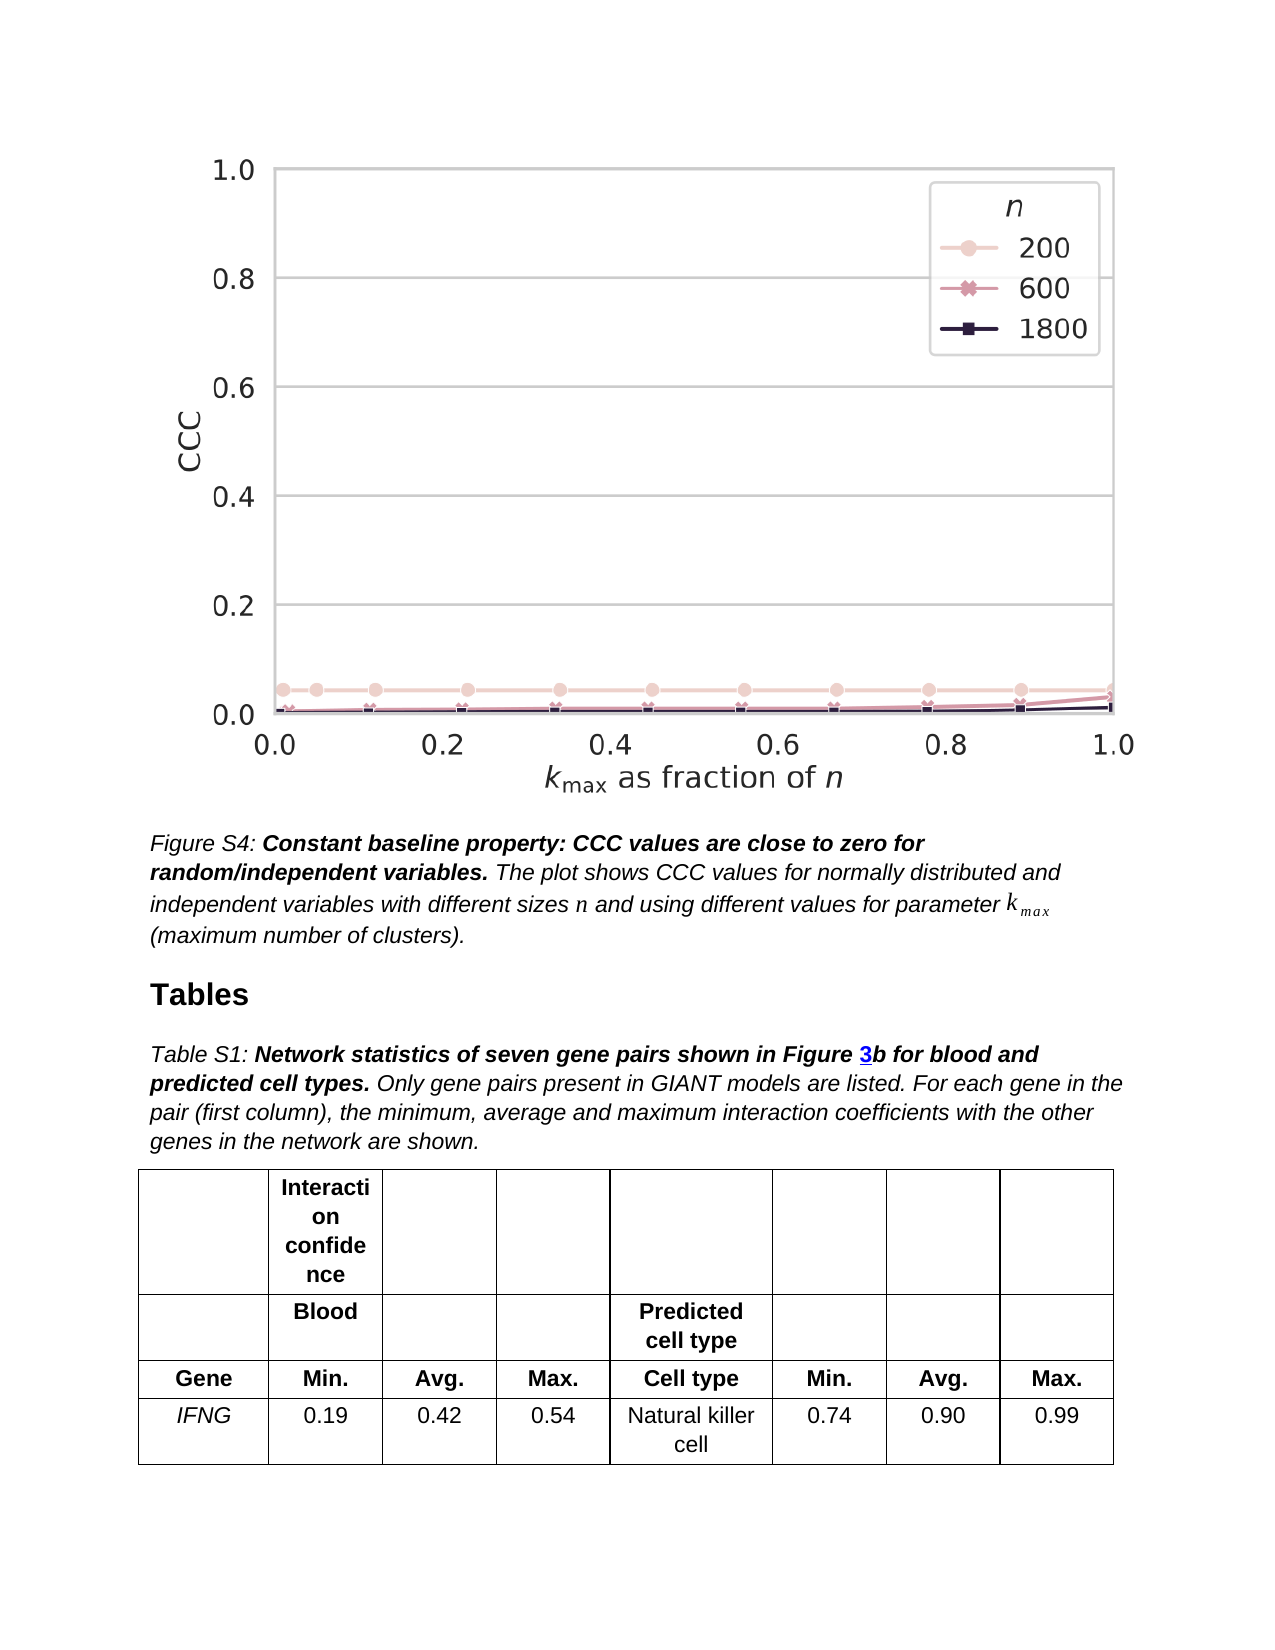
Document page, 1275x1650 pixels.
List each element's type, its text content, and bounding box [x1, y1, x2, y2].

table_cell [383, 1295, 496, 1360]
table_cell Natural killer cell [611, 1399, 772, 1464]
table_cell 0.42 [383, 1399, 496, 1464]
text Table S1: Network statistics of seven gene pairs shown in Figure 3b for blood and predicted cell types. Only gene pairs present in GIANT models are listed. For each gene in the pair (first column), the minimum, average and maximum interaction coefficients with the other genes in the network are shown. [150, 1041, 1125, 1154]
table_cell 0.54 [497, 1399, 609, 1464]
table_cell Max. [497, 1361, 609, 1397]
subtitle Tables [150, 976, 1125, 1012]
table_cell Gene [139, 1361, 268, 1397]
table_cell Min. [773, 1361, 886, 1397]
table_header [773, 1170, 886, 1293]
table_header [611, 1170, 772, 1293]
table_cell IFNG [139, 1399, 268, 1464]
table_header [383, 1170, 496, 1293]
table_cell [887, 1295, 999, 1360]
table_cell 0.99 [1001, 1399, 1113, 1464]
table_cell Max. [1001, 1361, 1113, 1397]
table_cell Cell type [611, 1361, 772, 1397]
table_header Interaction confidence [269, 1170, 382, 1293]
table_cell 0.74 [773, 1399, 886, 1464]
table_cell Avg. [383, 1361, 496, 1397]
table_cell Blood [269, 1295, 382, 1360]
table_header [497, 1170, 609, 1293]
picture [168, 150, 1144, 803]
table_cell 0.19 [269, 1399, 382, 1464]
table_cell [139, 1295, 268, 1360]
text Figure S4: Constant baseline property: CCC values are close to zero for random/independent variables. The plot shows CCC values for normally distributed and independent variables with different sizes and using different values for parameter (maximum number of clusters). [150, 830, 1125, 949]
table_cell 0.90 [887, 1399, 999, 1464]
table_cell [497, 1295, 609, 1360]
table_header [887, 1170, 999, 1293]
table_header [139, 1170, 268, 1293]
table_cell Min. [269, 1361, 382, 1397]
table_cell Avg. [887, 1361, 999, 1397]
table_cell [773, 1295, 886, 1360]
table_cell Predicted cell type [611, 1295, 772, 1360]
table_header [1001, 1170, 1113, 1293]
table_cell [1001, 1295, 1113, 1360]
